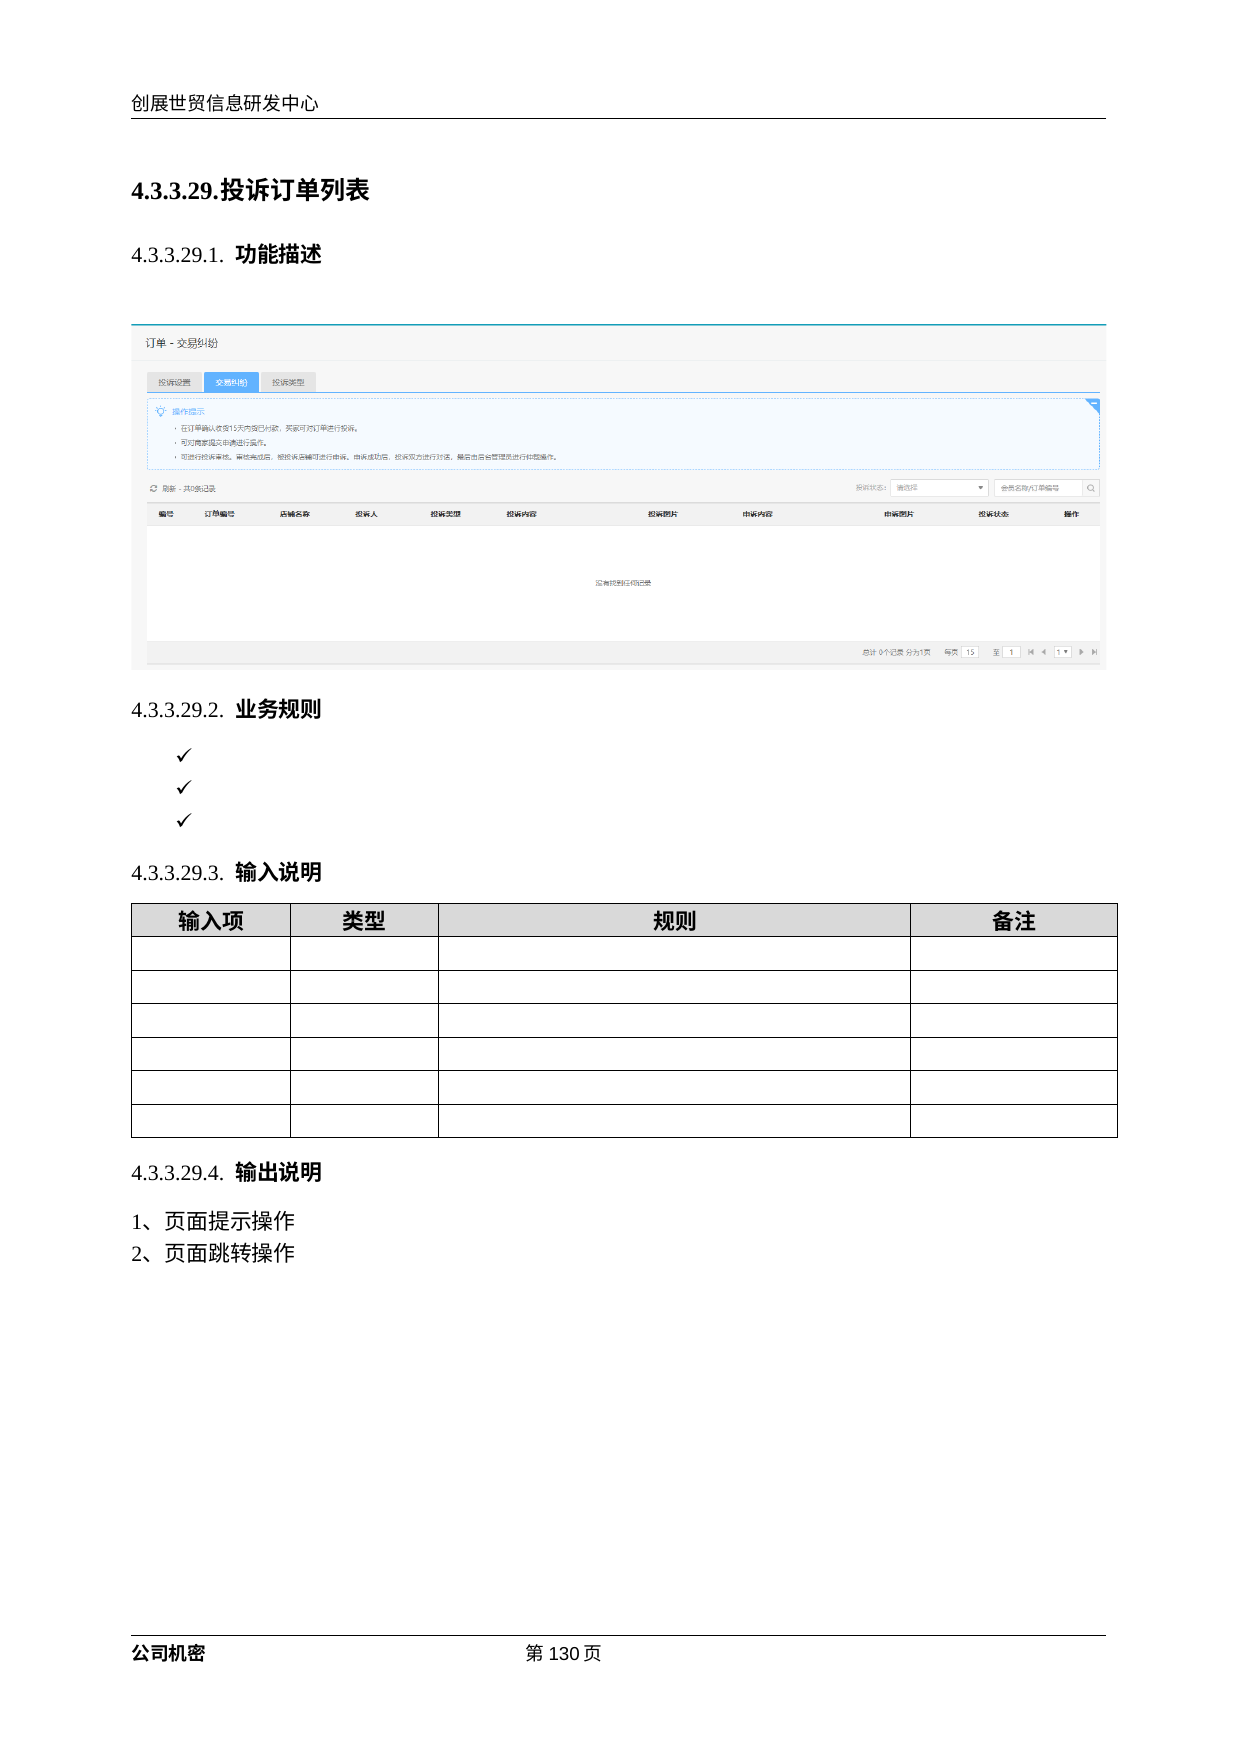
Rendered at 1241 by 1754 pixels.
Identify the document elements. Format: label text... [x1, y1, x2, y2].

subtitle 输出说明 [131, 1167, 1106, 1200]
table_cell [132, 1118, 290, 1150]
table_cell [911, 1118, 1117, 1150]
subtitle 功能描述 [131, 250, 1106, 282]
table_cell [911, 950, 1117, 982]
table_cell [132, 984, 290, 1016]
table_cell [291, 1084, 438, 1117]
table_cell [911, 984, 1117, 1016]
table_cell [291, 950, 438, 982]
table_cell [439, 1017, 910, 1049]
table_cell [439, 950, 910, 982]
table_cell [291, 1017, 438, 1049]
subtitle 业务规则 [131, 705, 1106, 737]
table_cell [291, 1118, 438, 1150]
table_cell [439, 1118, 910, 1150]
subtitle 投诉订单列表 [131, 156, 1106, 221]
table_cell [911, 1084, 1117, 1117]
subtitle 输入说明 [131, 867, 1106, 900]
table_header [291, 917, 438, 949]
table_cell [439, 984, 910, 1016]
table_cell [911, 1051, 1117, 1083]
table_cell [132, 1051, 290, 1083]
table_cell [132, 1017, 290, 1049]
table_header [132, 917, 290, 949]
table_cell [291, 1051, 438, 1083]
picture [131, 337, 1107, 683]
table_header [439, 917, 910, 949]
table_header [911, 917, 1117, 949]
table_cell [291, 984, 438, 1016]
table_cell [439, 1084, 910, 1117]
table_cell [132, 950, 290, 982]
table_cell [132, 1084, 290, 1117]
text 2、页面跳转操作 [131, 1249, 1106, 1281]
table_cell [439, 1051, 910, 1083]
text 1、页面提示操作 [131, 1216, 1106, 1249]
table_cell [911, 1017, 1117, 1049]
